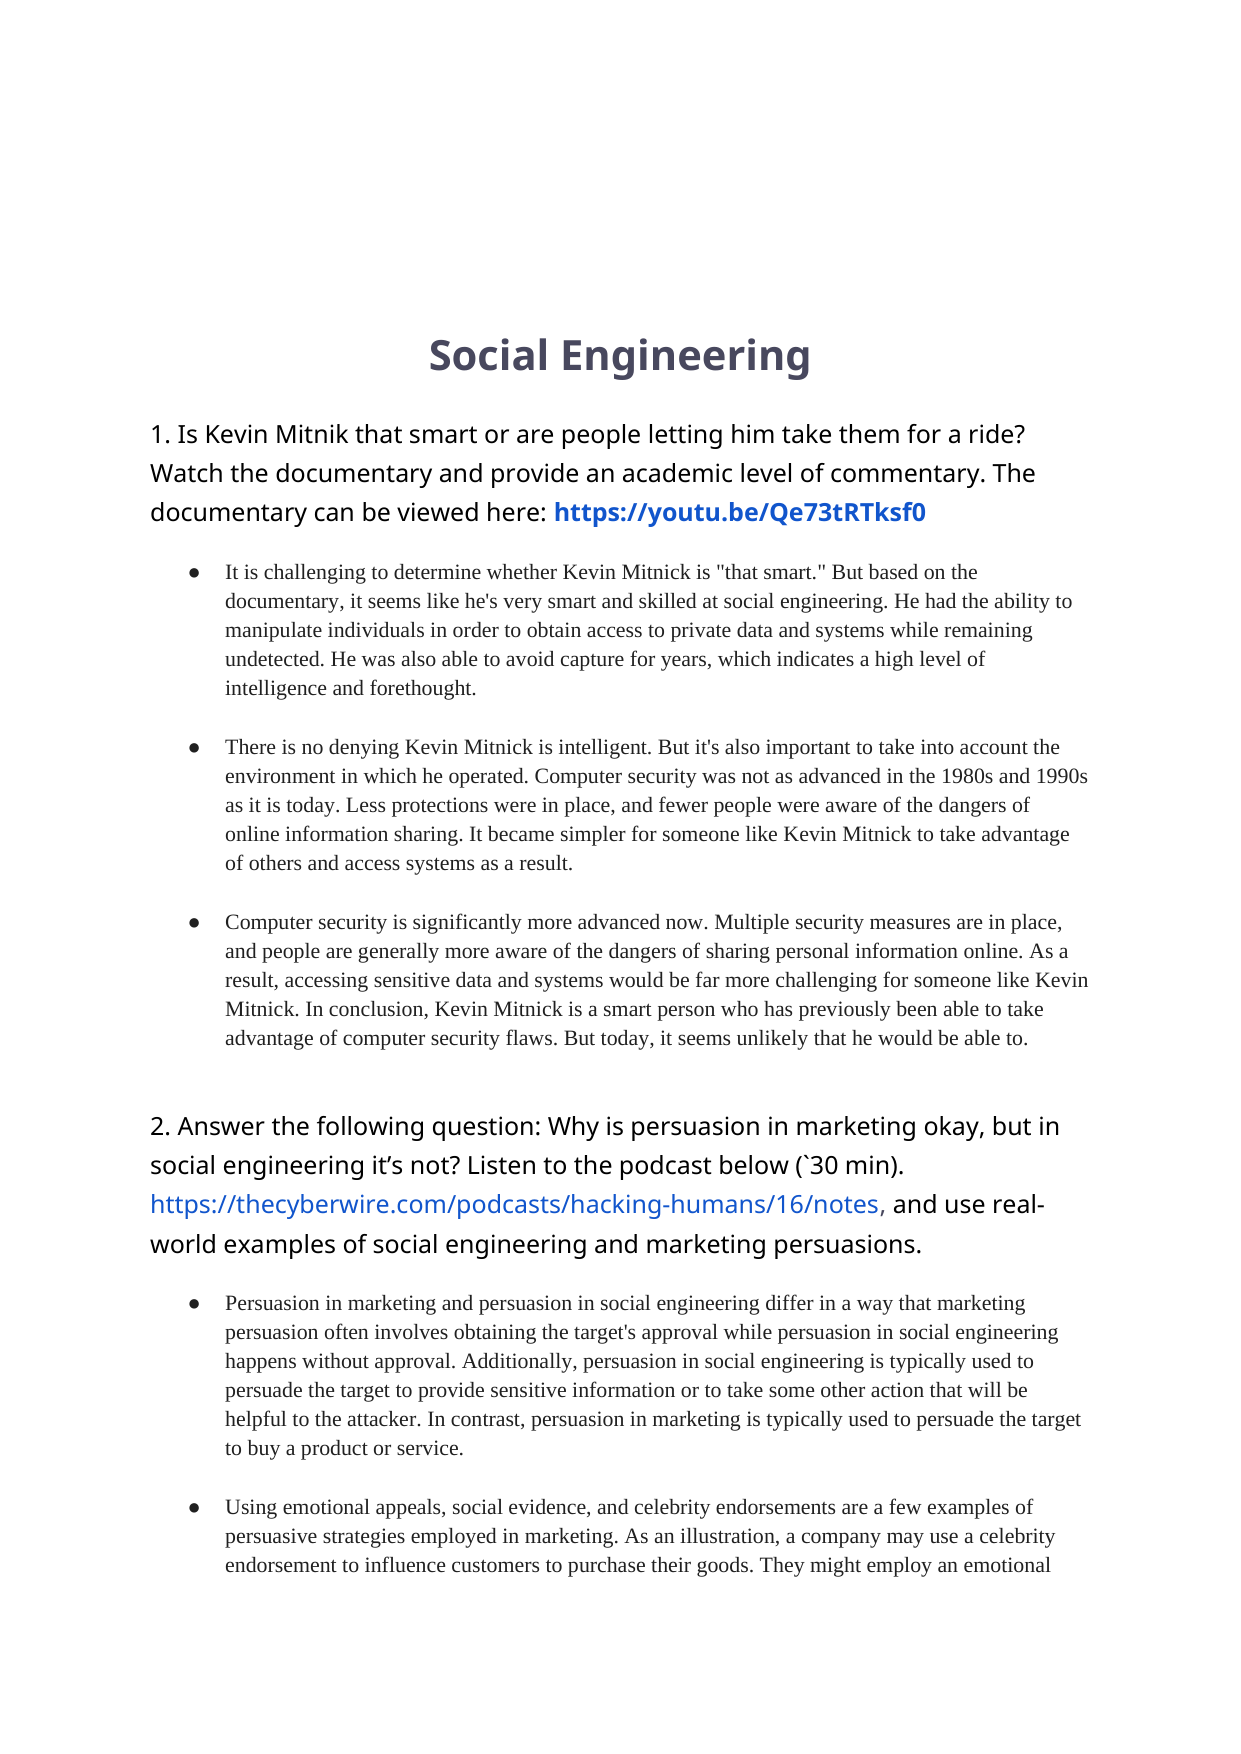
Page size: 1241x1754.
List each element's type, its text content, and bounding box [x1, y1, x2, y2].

text 1. Is Kevin Mitnik that smart or are people letting him take them for a ride? Watch the documentary and provide an academic level of commentary. The documentary can be viewed here: https://youtu.be/Qe73tRTksf0 [150, 416, 1090, 529]
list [187, 1494, 1090, 1577]
list It is challenging to determine whether Kevin Mitnick is "that smart." But based on the documentary, it seems like he's very smart and skilled at social engineering. He had the ability to manipulate individuals in order to obtain access to private data and systems while remaining undetected. He was also able to avoid capture for years, which indicates a high level of intelligence and forethought. [187, 559, 1090, 700]
list Computer security is significantly more advanced now. Multiple security measures are in place, and people are generally more aware of the dangers of sharing personal information online. As a result, accessing sensitive data and systems would be far more challenging for someone like Kevin Mitnick. In conclusion, Kevin Mitnick is a smart person who has previously been able to take advantage of computer security flaws. But today, it seems unlikely that he would be able to. [187, 909, 1090, 1050]
list Persuasion in marketing and persuasion in social engineering differ in a way that marketing persuasion often involves obtaining the target's approval while persuasion in social engineering happens without approval. Additionally, persuasion in social engineering is typically used to persuade the target to provide sensitive information or to take some other action that will be helpful to the attacker. In contrast, persuasion in marketing is typically used to persuade the target to buy a product or service. [187, 1290, 1090, 1460]
text 2. Answer the following question: Why is persuasion in marketing okay, but in social engineering it’s not? Listen to the podcast below (`30 min). https://thecyberwire.com/podcasts/hacking-humans/16/notes, and use real-world examples of social engineering and marketing persuasions. [150, 1109, 1090, 1260]
list There is no denying Kevin Mitnick is intelligent. But it's also important to take into account the environment in which he operated. Computer security was not as advanced in the 1980s and 1990s as it is today. Less protections were in place, and fewer people were aware of the dangers of online information sharing. It became simpler for someone like Kevin Mitnick to take advantage of others and access systems as a result. [187, 734, 1090, 875]
text Social Engineering [150, 326, 1090, 383]
